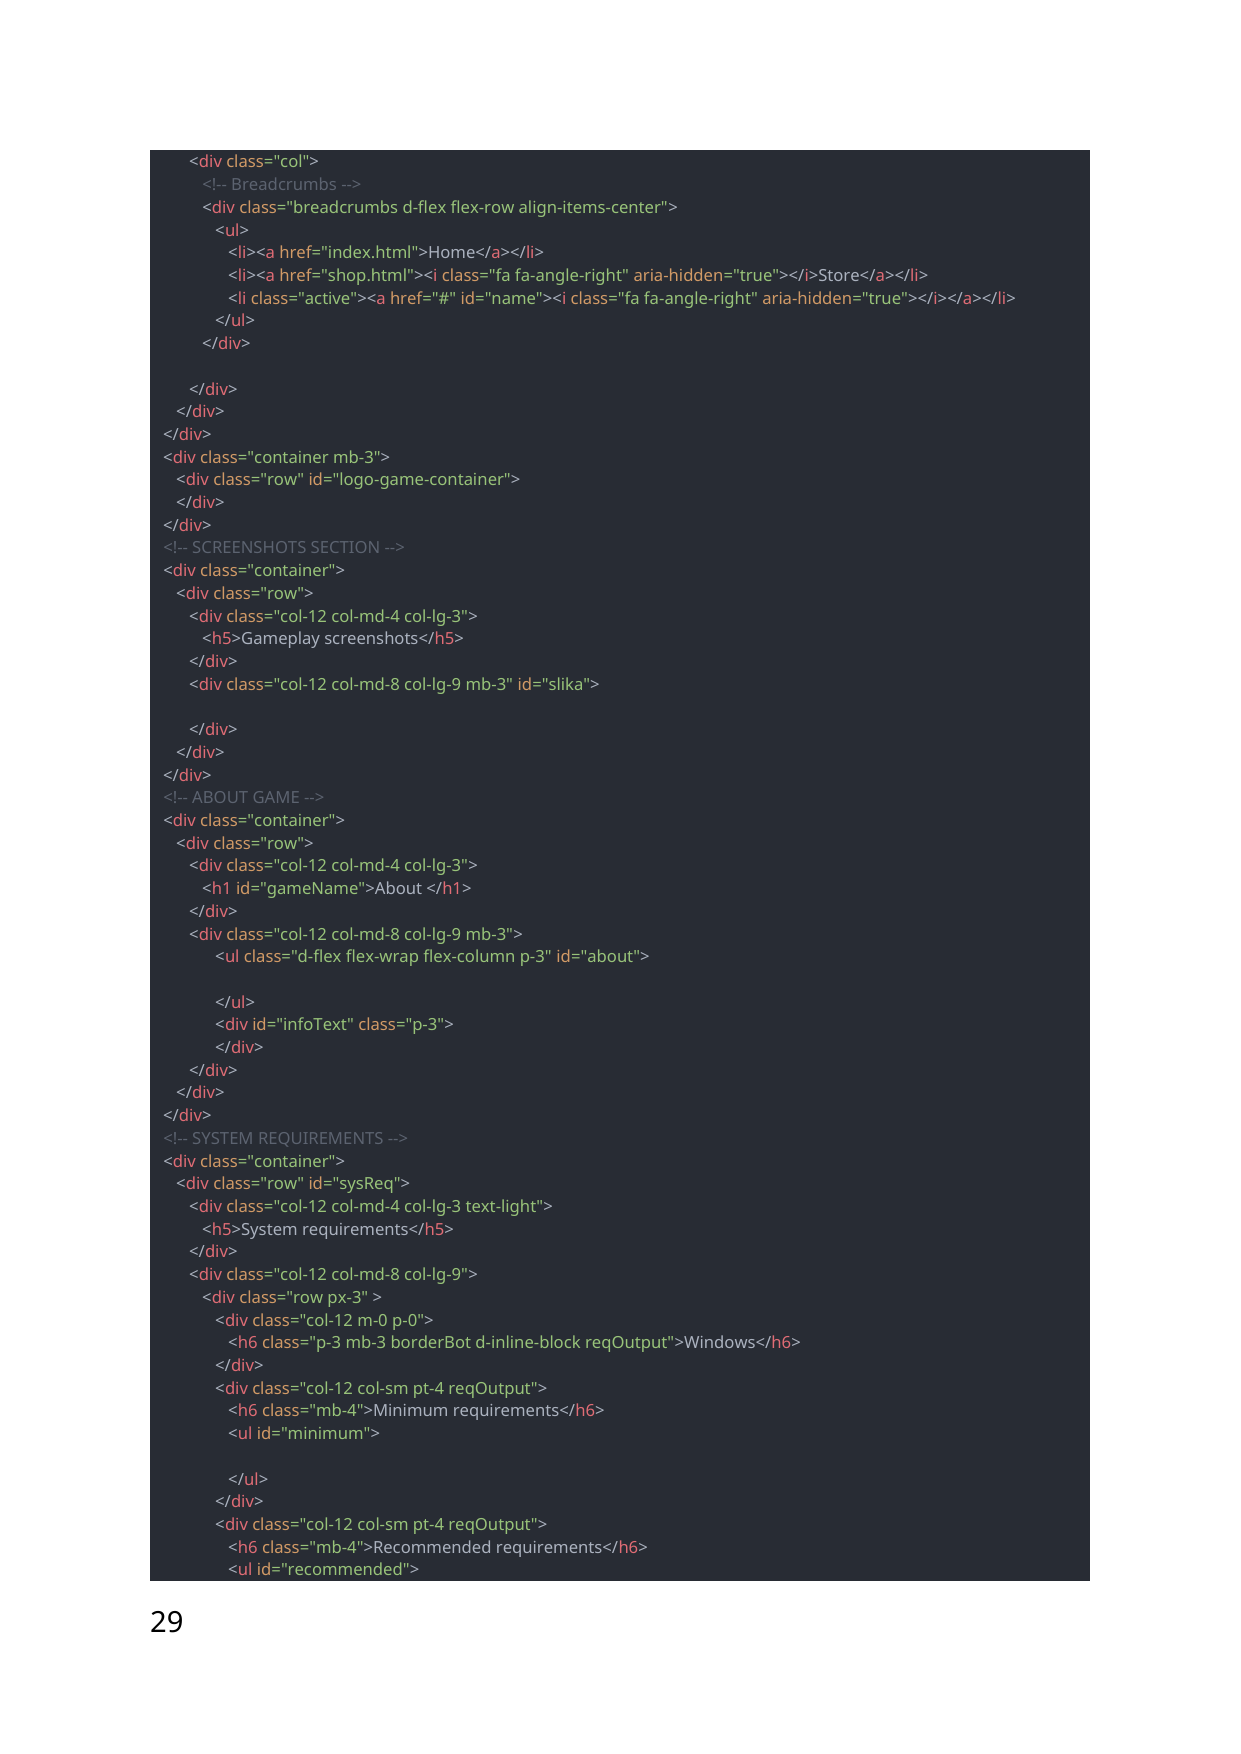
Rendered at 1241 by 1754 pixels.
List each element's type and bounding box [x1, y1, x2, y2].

text [150, 150, 1090, 1581]
